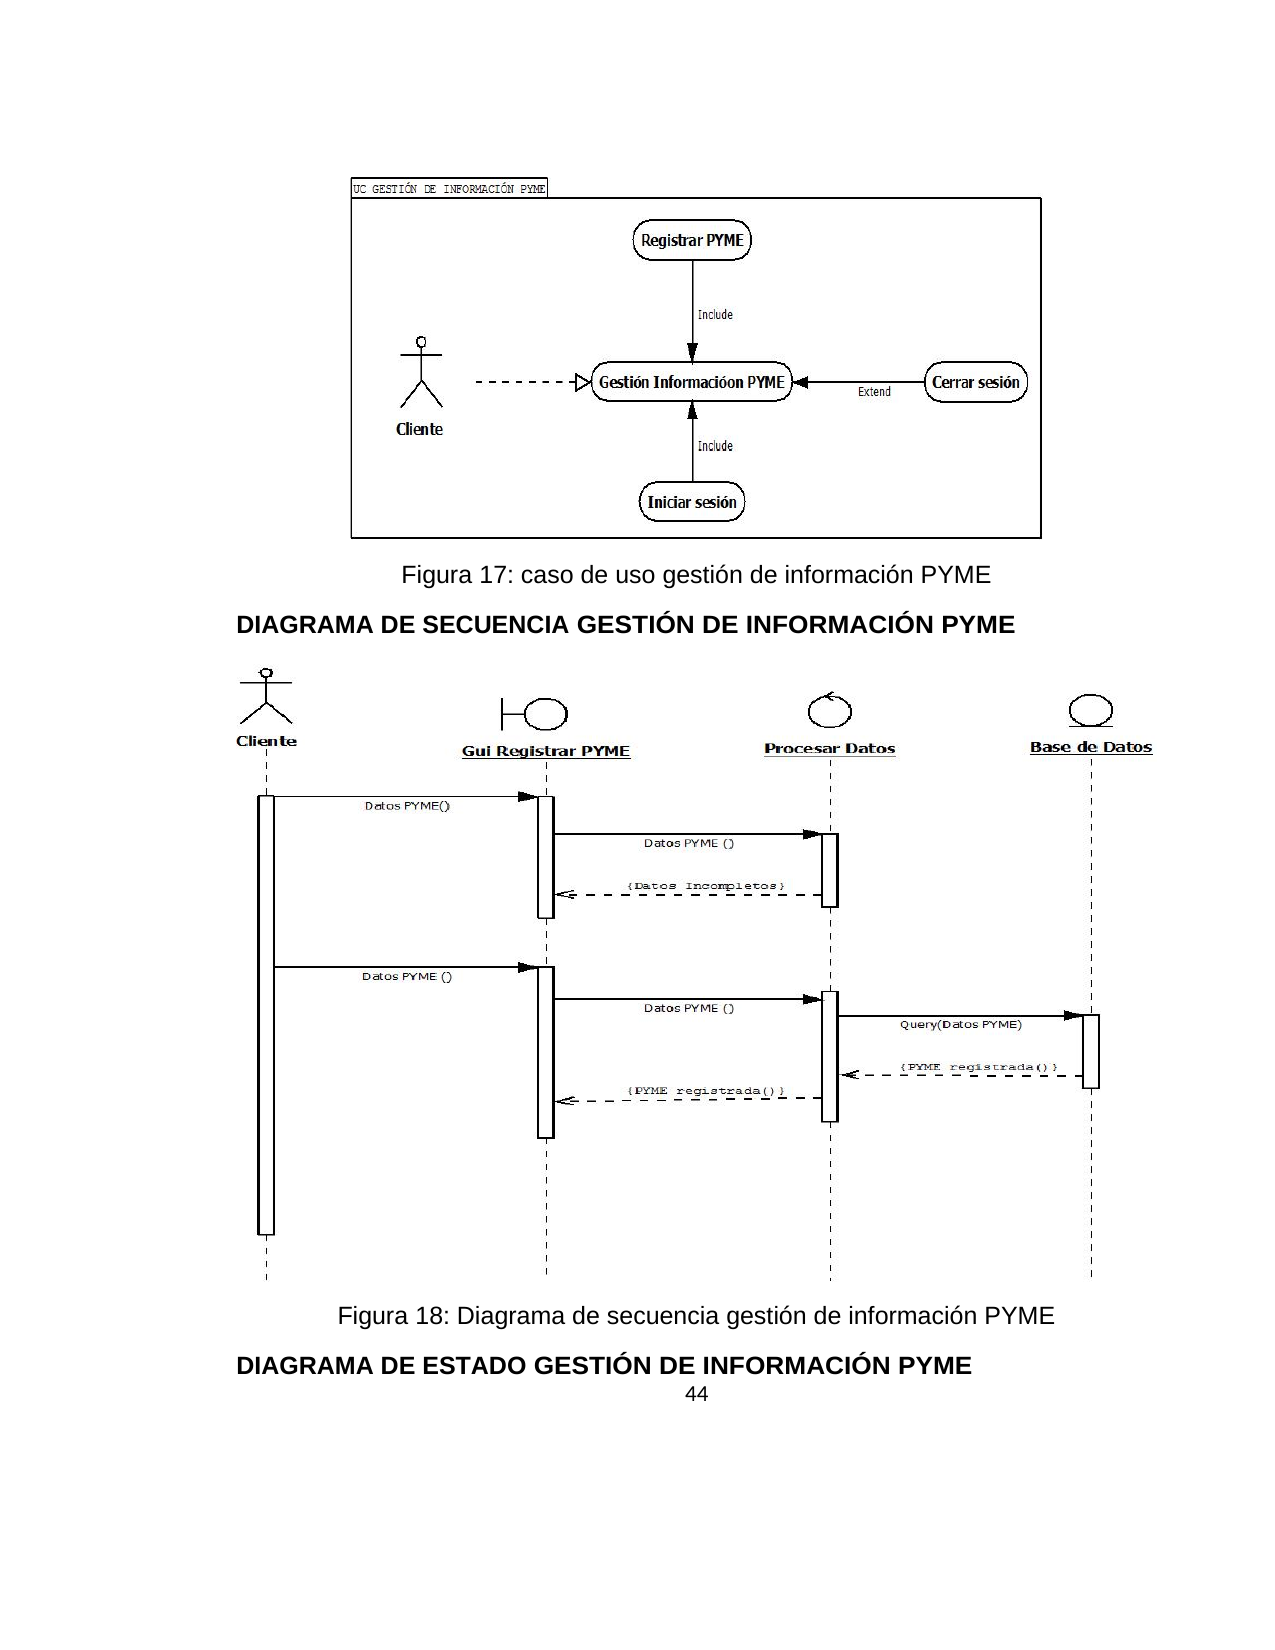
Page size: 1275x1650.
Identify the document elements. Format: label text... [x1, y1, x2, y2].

text Figura 17: caso de uso gestión de información PYME [236, 560, 1157, 589]
picture [236, 657, 1157, 1283]
picture [350, 177, 1043, 542]
text Figura 18: Diagrama de secuencia gestión de información PYME [236, 1301, 1157, 1330]
text DIAGRAMA DE ESTADO GESTIÓN DE INFORMACIÓN PYME [236, 1351, 1157, 1379]
text DIAGRAMA DE SECUENCIA GESTIÓN DE INFORMACIÓN PYME [236, 610, 1157, 638]
